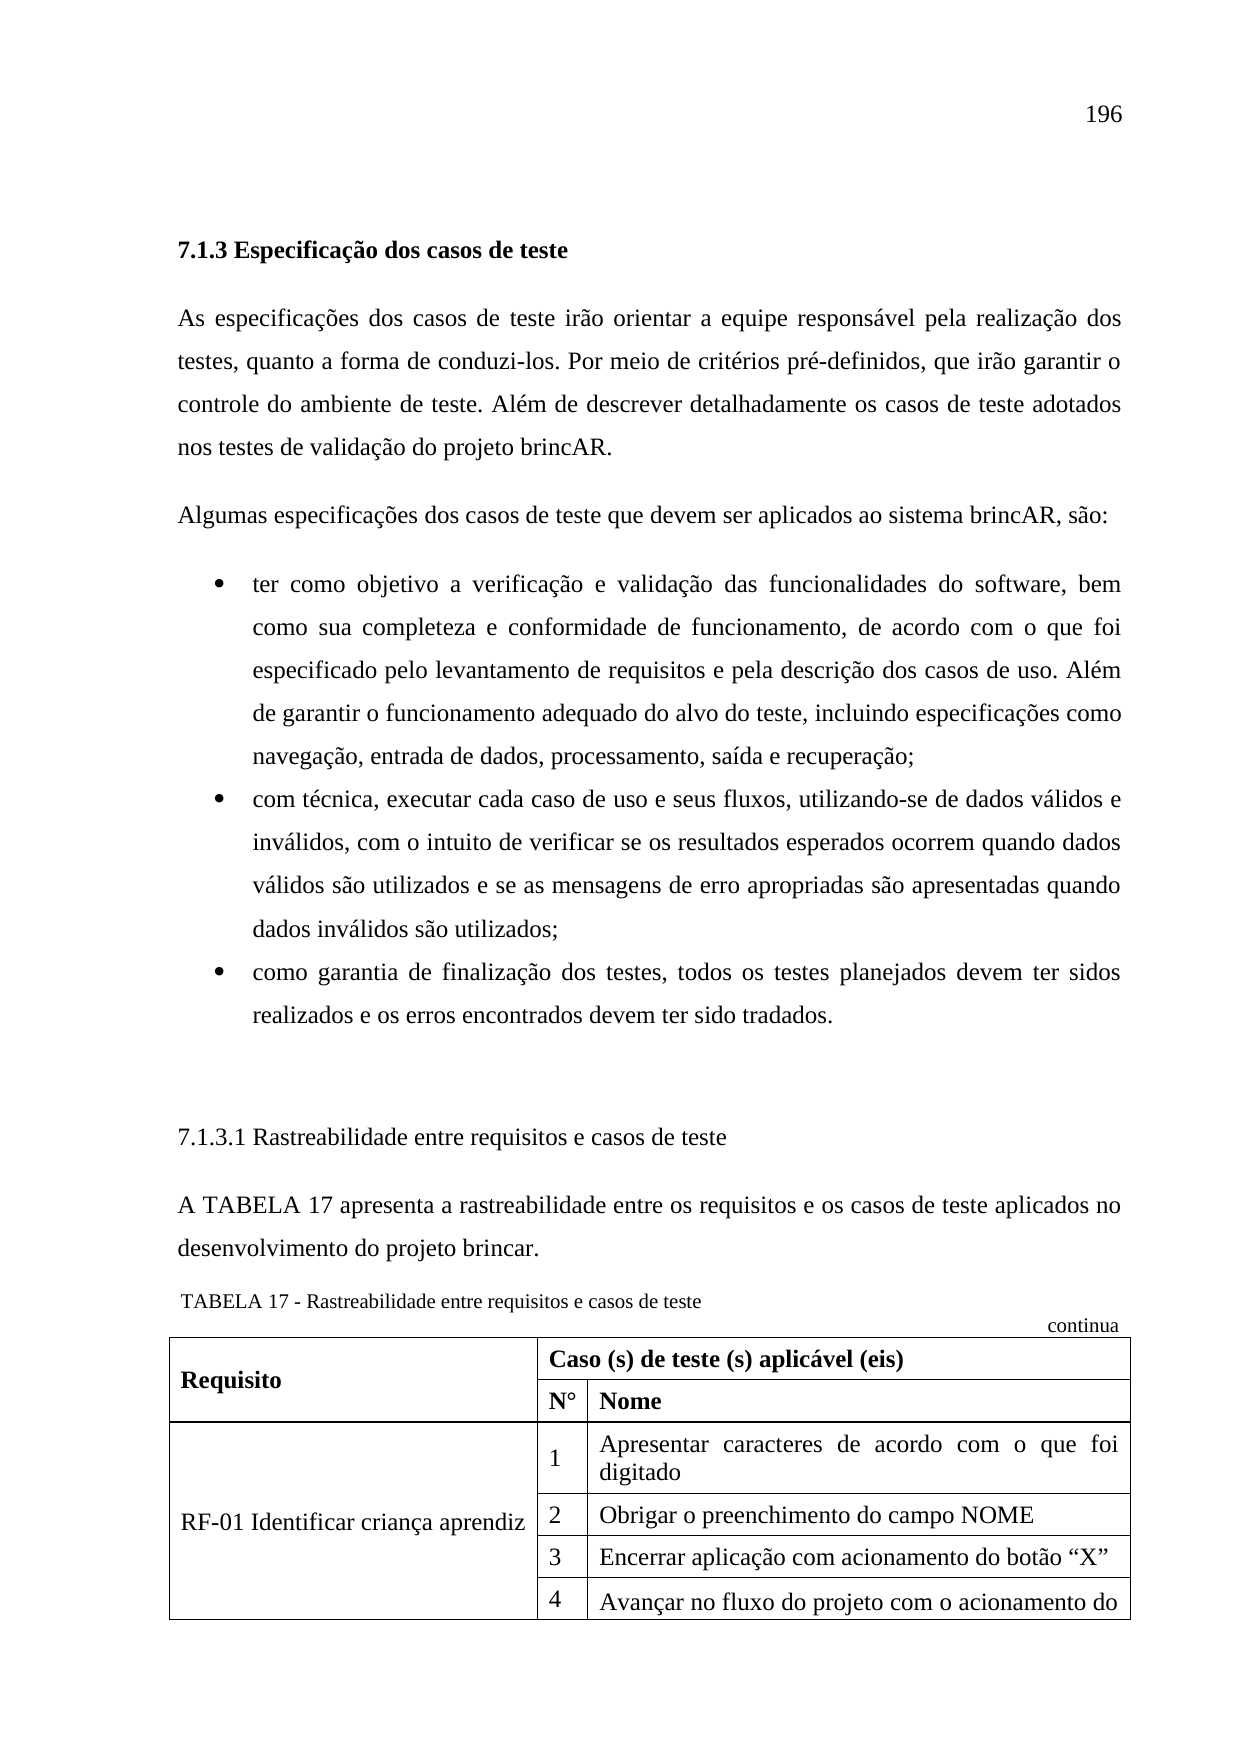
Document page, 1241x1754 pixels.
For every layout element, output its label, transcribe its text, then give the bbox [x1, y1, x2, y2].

text As especificações dos casos de teste irão orientar a equipe responsável pela realização dos testes, quanto a forma de conduzi-los. Por meio de critérios pré-definidos, que irão garantir o controle do ambiente de teste. Além de descrever detalhadamente os casos de teste adotados nos testes de validação do projeto brincAR. [177, 303, 1122, 461]
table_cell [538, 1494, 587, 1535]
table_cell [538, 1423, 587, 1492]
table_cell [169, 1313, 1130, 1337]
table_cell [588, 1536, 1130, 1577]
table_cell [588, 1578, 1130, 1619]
list ter como objetivo a verificação e validação das funcionalidades do software, bem como sua completeza e conformidade de funcionamento, de acordo com o que foi especificado pelo levantamento de requisitos e pela descrição dos casos de uso. Além de garantir o funcionamento adequado do alvo do teste, incluindo especificações como navegação, entrada de dados, processamento, saída e recuperação; [215, 569, 1122, 770]
list com técnica, executar cada caso de uso e seus fluxos, utilizando-se de dados válidos e inválidos, com o intuito de verificar se os resultados esperados ocorrem quando dados válidos são utilizados e se as mensagens de erro apropriadas são apresentadas quando dados inválidos são utilizados; [215, 784, 1122, 942]
subtitle 7.1.3.1 Rastreabilidade entre requisitos e casos de teste [177, 1122, 1122, 1151]
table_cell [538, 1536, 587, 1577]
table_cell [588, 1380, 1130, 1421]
text A TABELA 17 apresenta a rastreabilidade entre os requisitos e os casos de teste aplicados no desenvolvimento do projeto brincar. [177, 1190, 1122, 1262]
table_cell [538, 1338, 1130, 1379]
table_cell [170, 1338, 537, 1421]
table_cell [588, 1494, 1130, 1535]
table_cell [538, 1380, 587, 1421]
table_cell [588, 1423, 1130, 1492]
list como garantia de finalização dos testes, todos os testes planejados devem ter sidos realizados e os erros encontrados devem ter sido tradados. [215, 957, 1122, 1029]
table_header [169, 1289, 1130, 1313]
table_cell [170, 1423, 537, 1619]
text Algumas especificações dos casos de teste que devem ser aplicados ao sistema brincAR, são: [177, 501, 1122, 529]
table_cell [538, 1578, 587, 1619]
subtitle 7.1.3 Especificação dos casos de teste [177, 235, 1122, 264]
